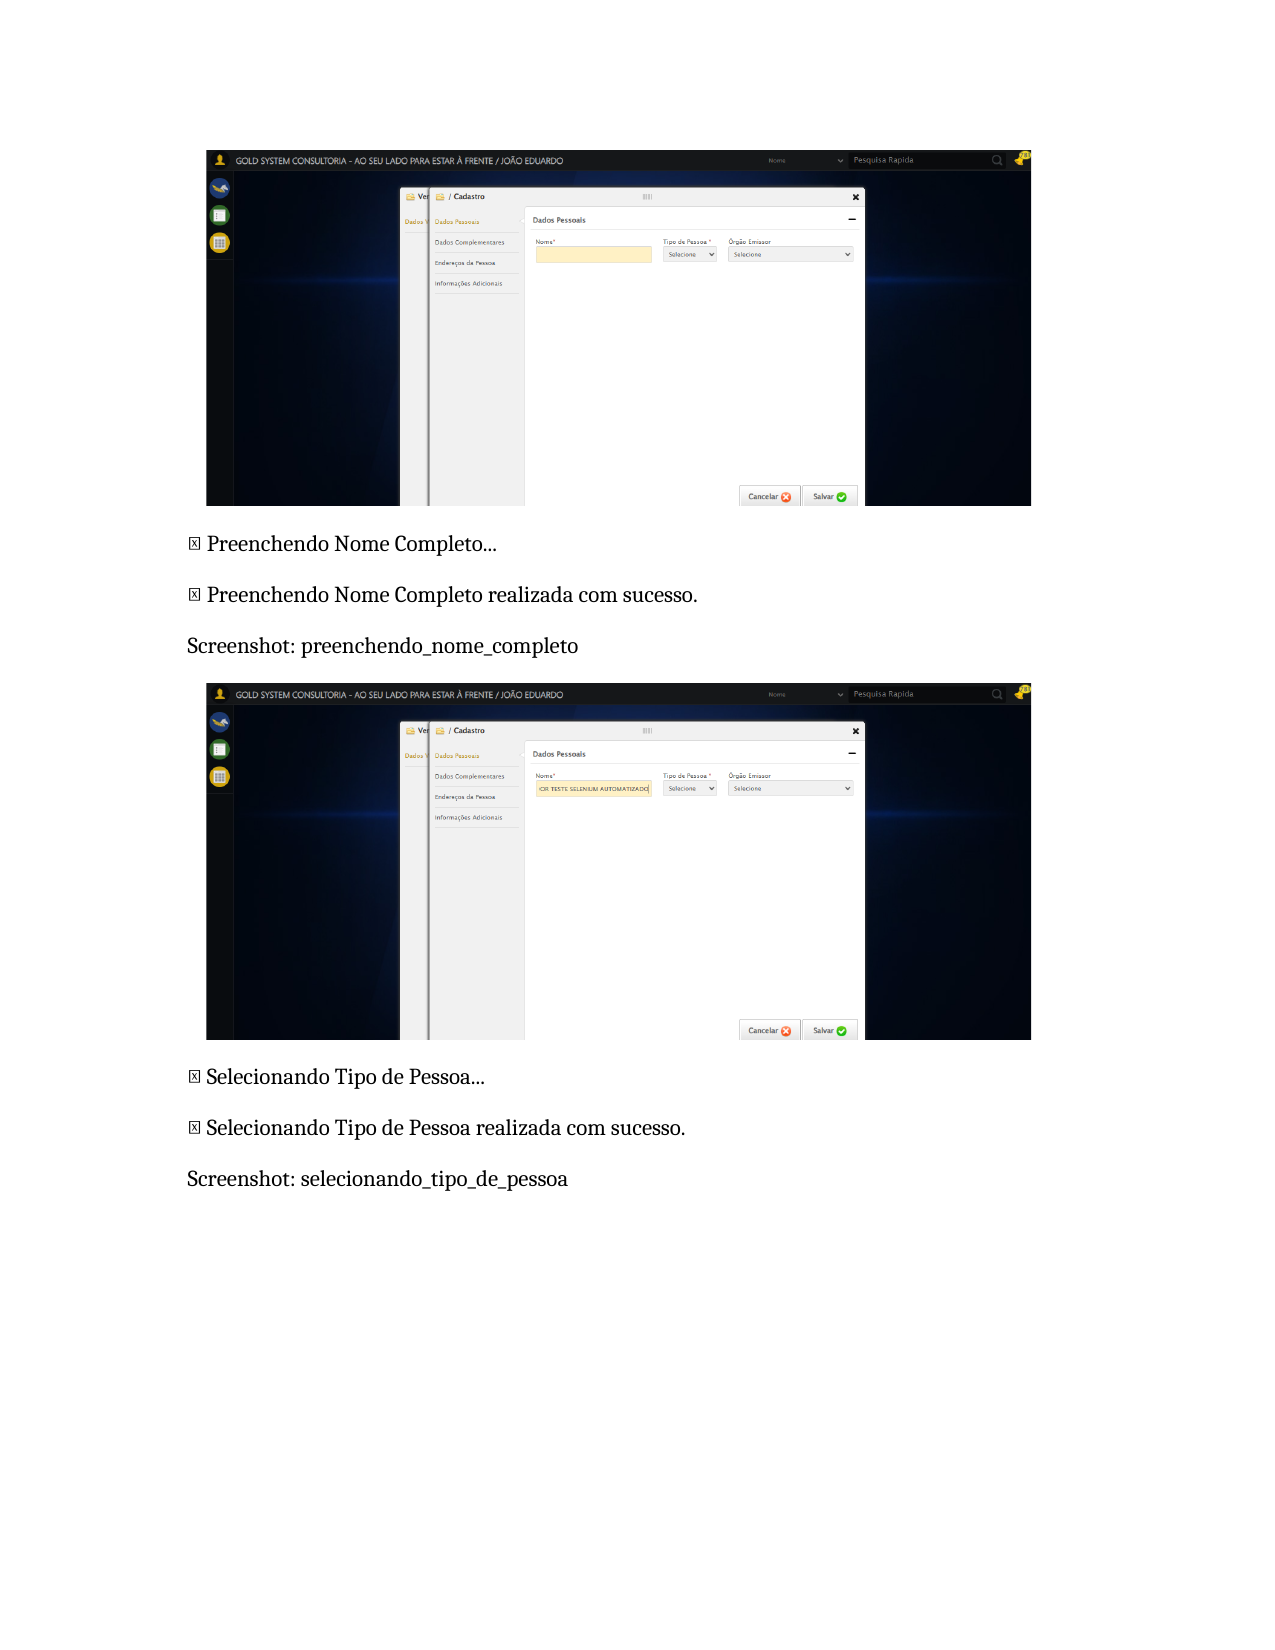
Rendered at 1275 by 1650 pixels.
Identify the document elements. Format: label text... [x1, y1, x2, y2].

picture [206, 683, 1032, 1040]
text ✅ Selecionando Tipo de Pessoa realizada com sucesso. [187, 1115, 1087, 1141]
picture [206, 150, 1032, 506]
text 🔄 Preenchendo Nome Completo... [187, 530, 1087, 557]
text Screenshot: preenchendo_nome_completo [187, 632, 1087, 659]
text Screenshot: selecionando_tipo_de_pessoa [187, 1166, 1087, 1192]
text 🔄 Selecionando Tipo de Pessoa... [187, 1064, 1087, 1090]
text ✅ Preenchendo Nome Completo realizada com sucesso. [187, 581, 1087, 608]
